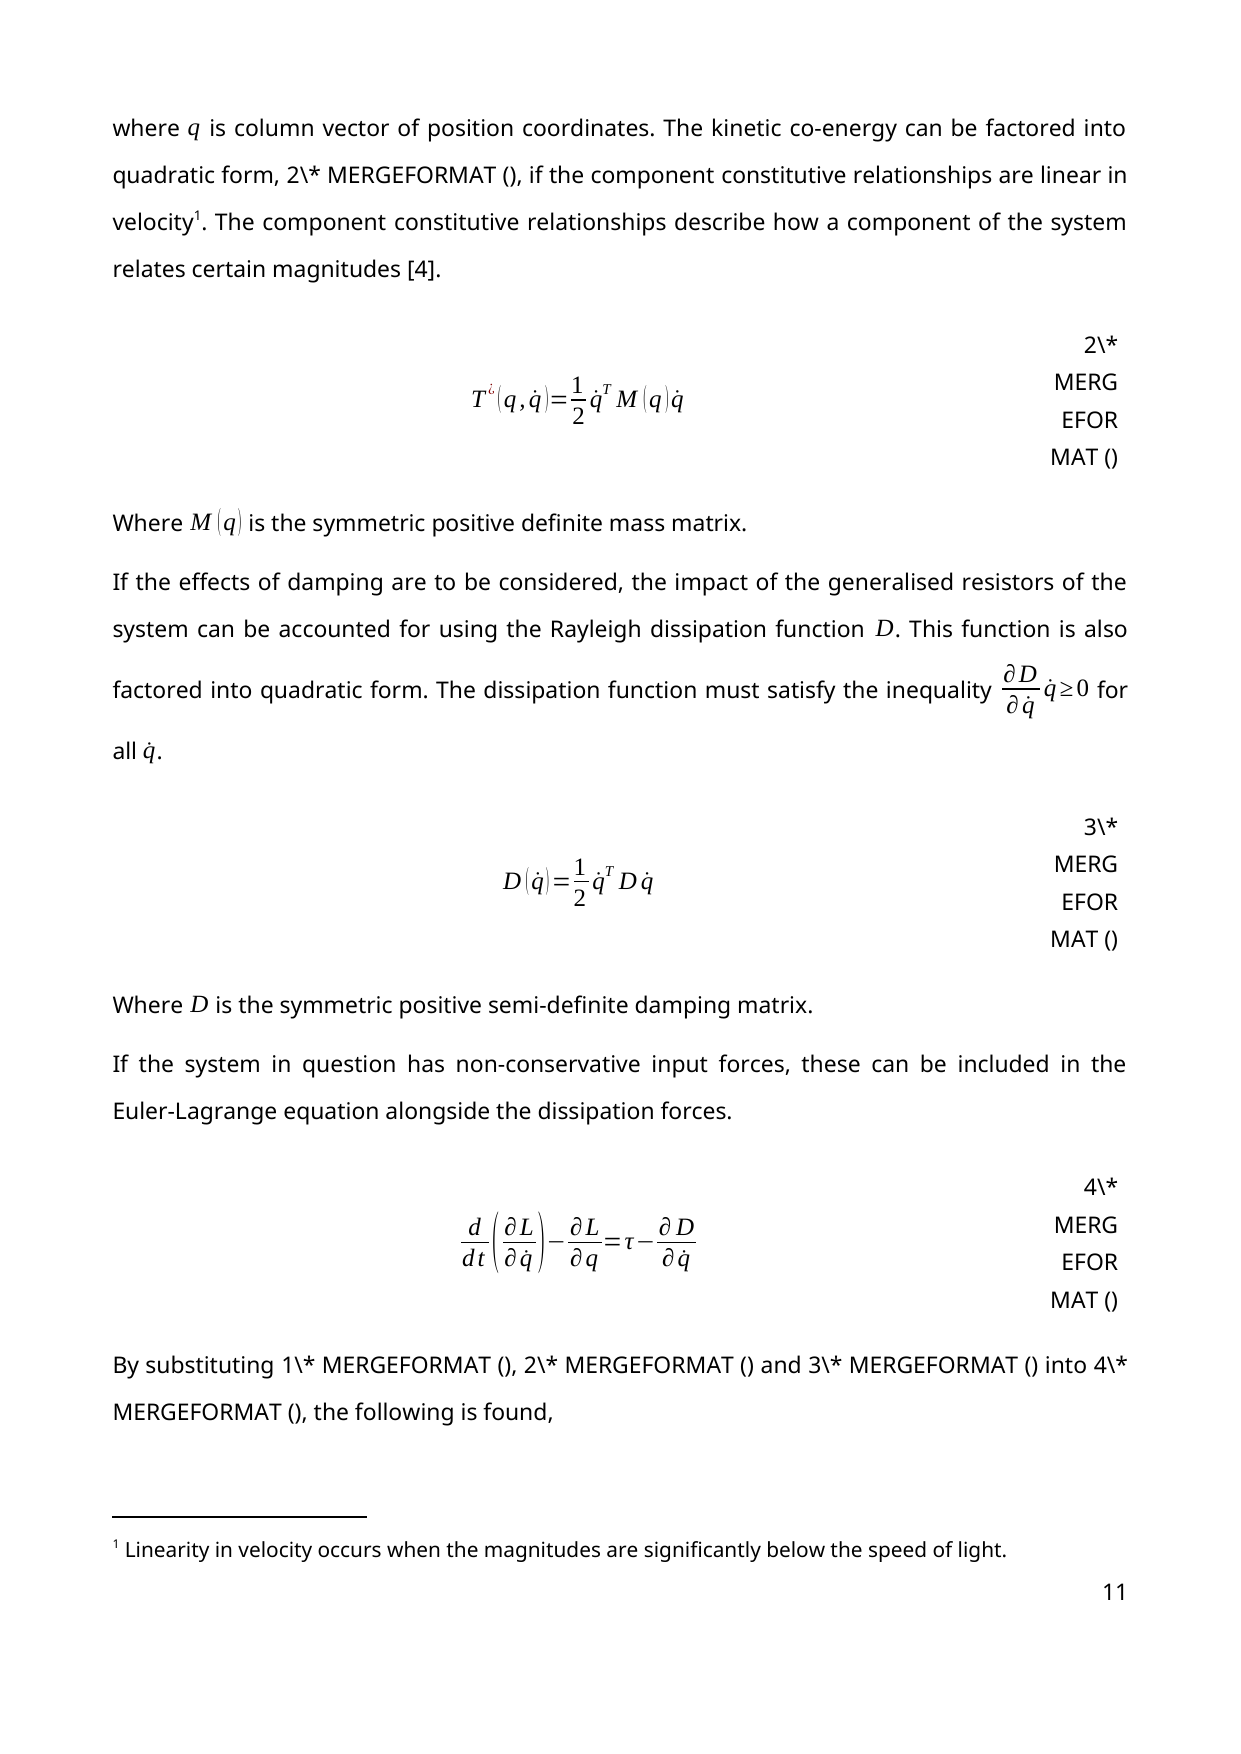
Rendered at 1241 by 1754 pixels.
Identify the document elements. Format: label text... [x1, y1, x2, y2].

text If the system in question has non-conservative input forces, these can be included in the Euler-Lagrange equation alongside the dissipation forces. [112, 1048, 1128, 1126]
text If the effects of damping are to be considered, the impact of the generalised resistors of the system can be accounted for using the Rayleigh dissipation function . This function is also factored into quadratic form. The dissipation function must satisfy the inequality for all . [112, 566, 1128, 766]
text where is column vector of position coordinates. The kinetic co-energy can be factored into quadratic form, (2), if the component constitutive relationships are linear in velocity. The component constitutive relationships describe how a component of the system relates certain magnitudes [4]. [112, 112, 1128, 284]
table_header [1044, 1155, 1118, 1337]
text By substituting (1), (2) and (3) into (4), the following is found, [112, 1349, 1128, 1427]
table_header [112, 1155, 1043, 1337]
table_header [112, 794, 1043, 976]
text Where is the symmetric positive definite mass matrix. [112, 507, 1128, 538]
text Where is the symmetric positive semi-definite damping matrix. [112, 989, 1128, 1020]
table_header [1044, 312, 1118, 494]
table_header [112, 312, 1043, 494]
table_header [1044, 794, 1118, 976]
